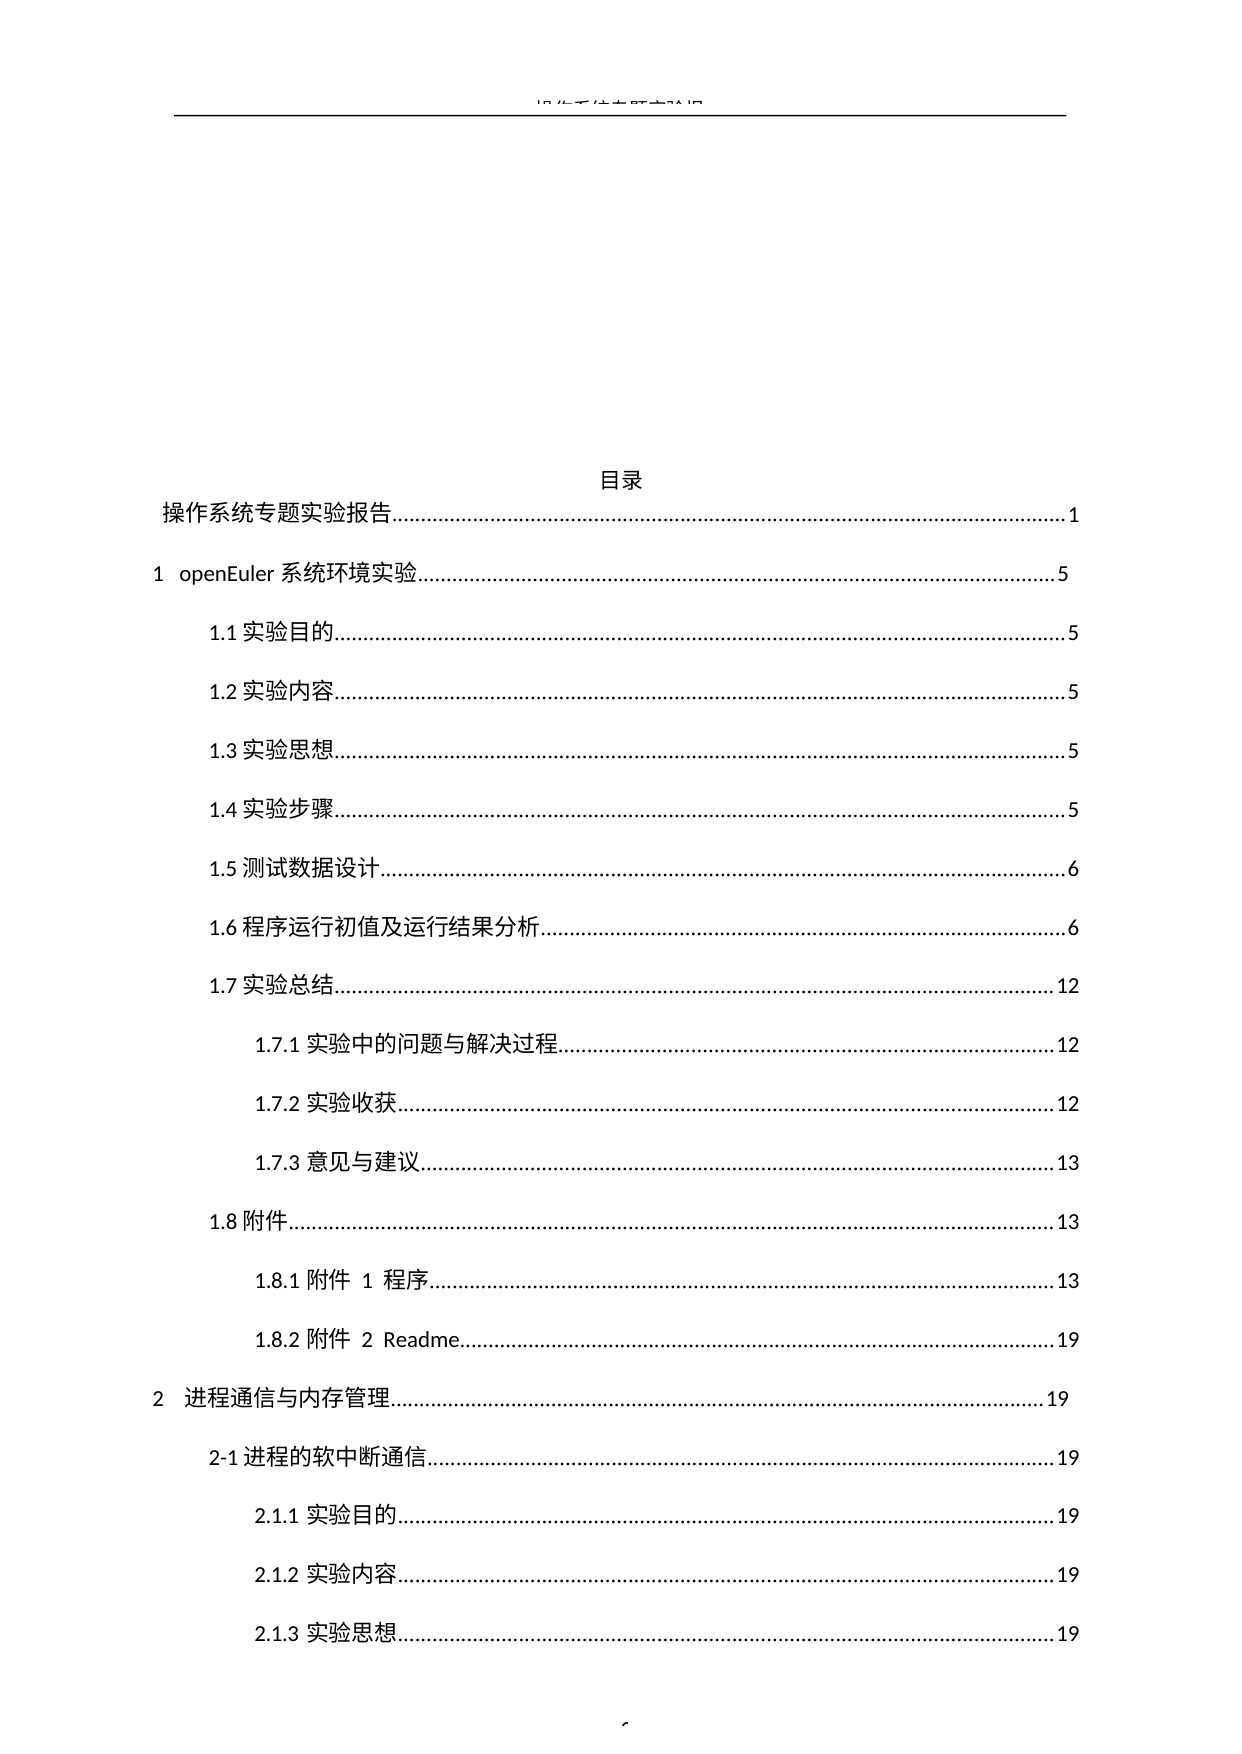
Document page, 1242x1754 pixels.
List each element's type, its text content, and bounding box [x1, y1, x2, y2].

text 目录 [597, 463, 645, 494]
